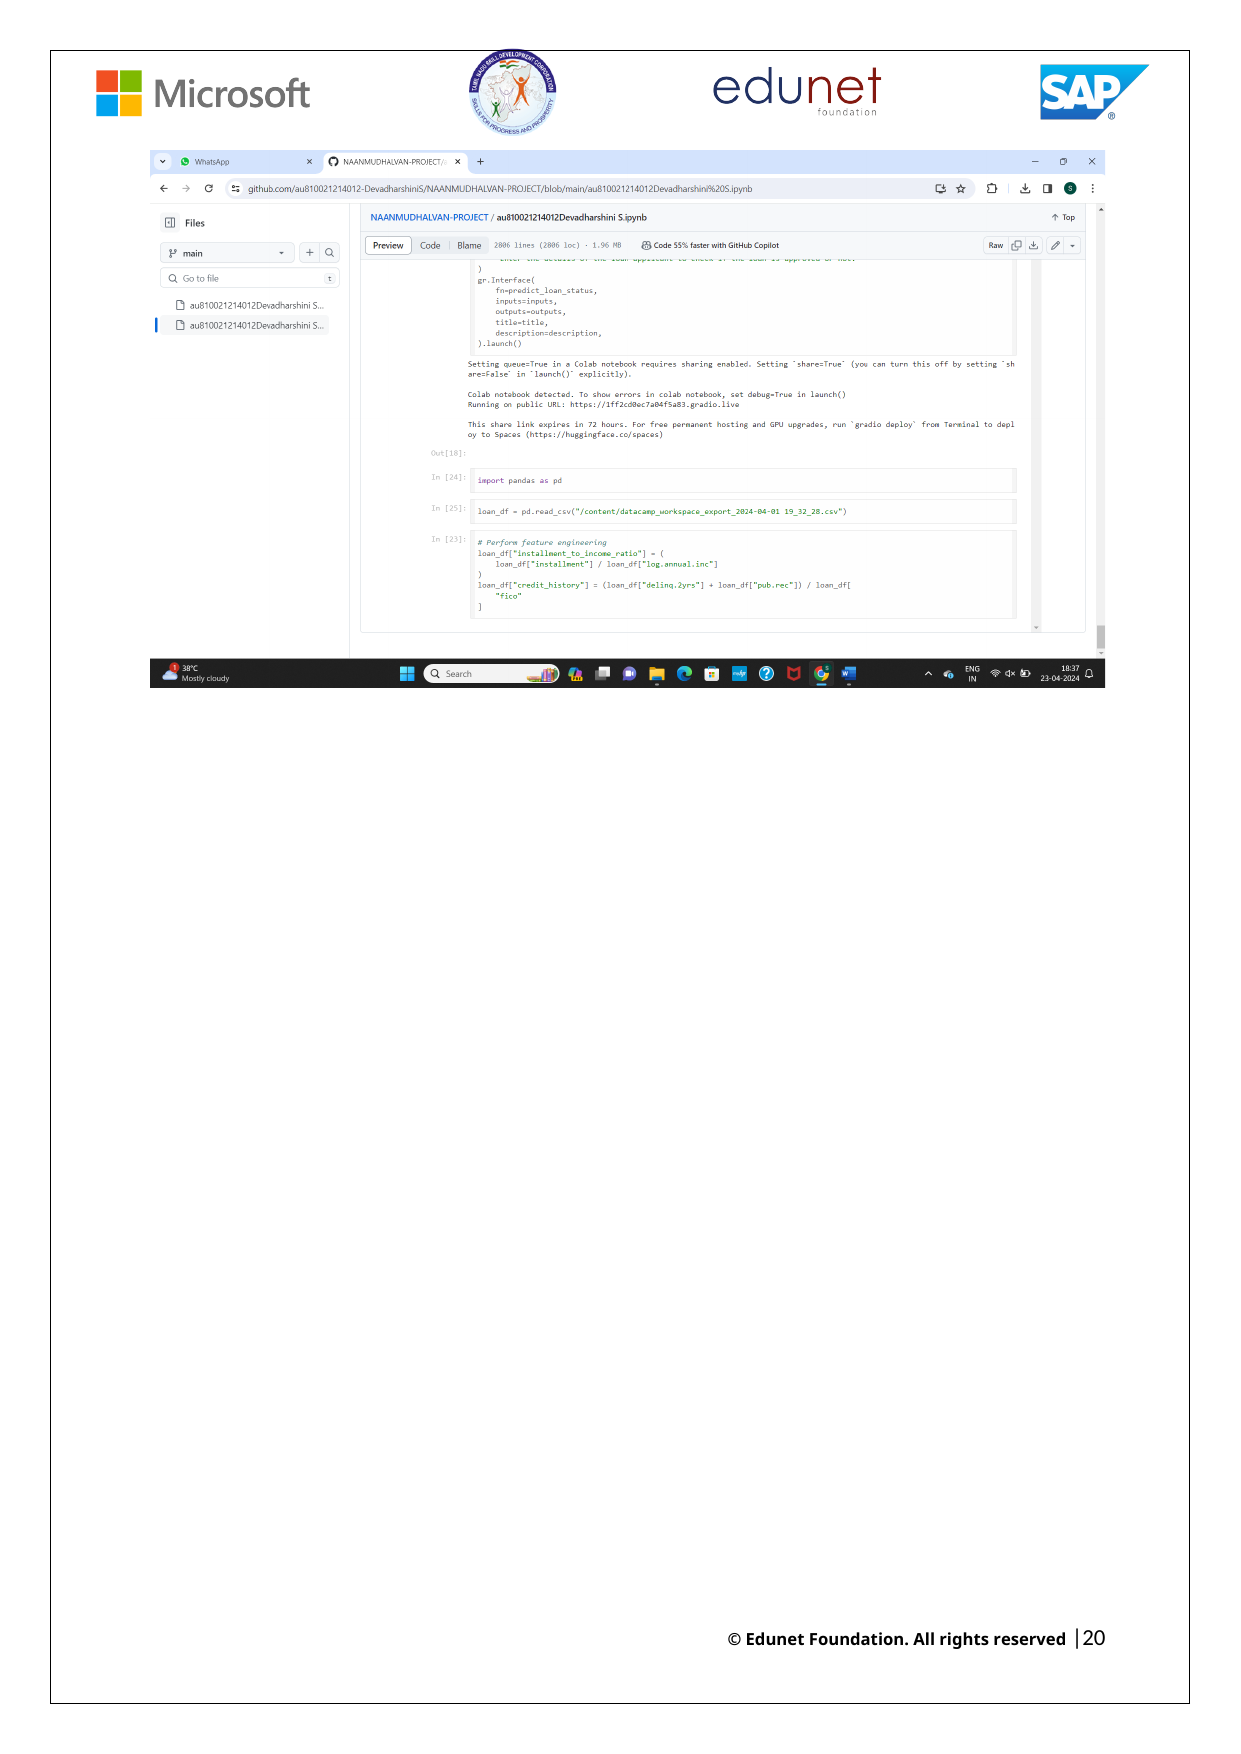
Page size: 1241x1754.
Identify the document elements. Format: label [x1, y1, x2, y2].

picture [466, 45, 558, 50]
picture [466, 51, 558, 137]
picture [706, 60, 889, 122]
picture [150, 150, 1106, 688]
picture [91, 65, 316, 121]
picture [1039, 63, 1151, 121]
